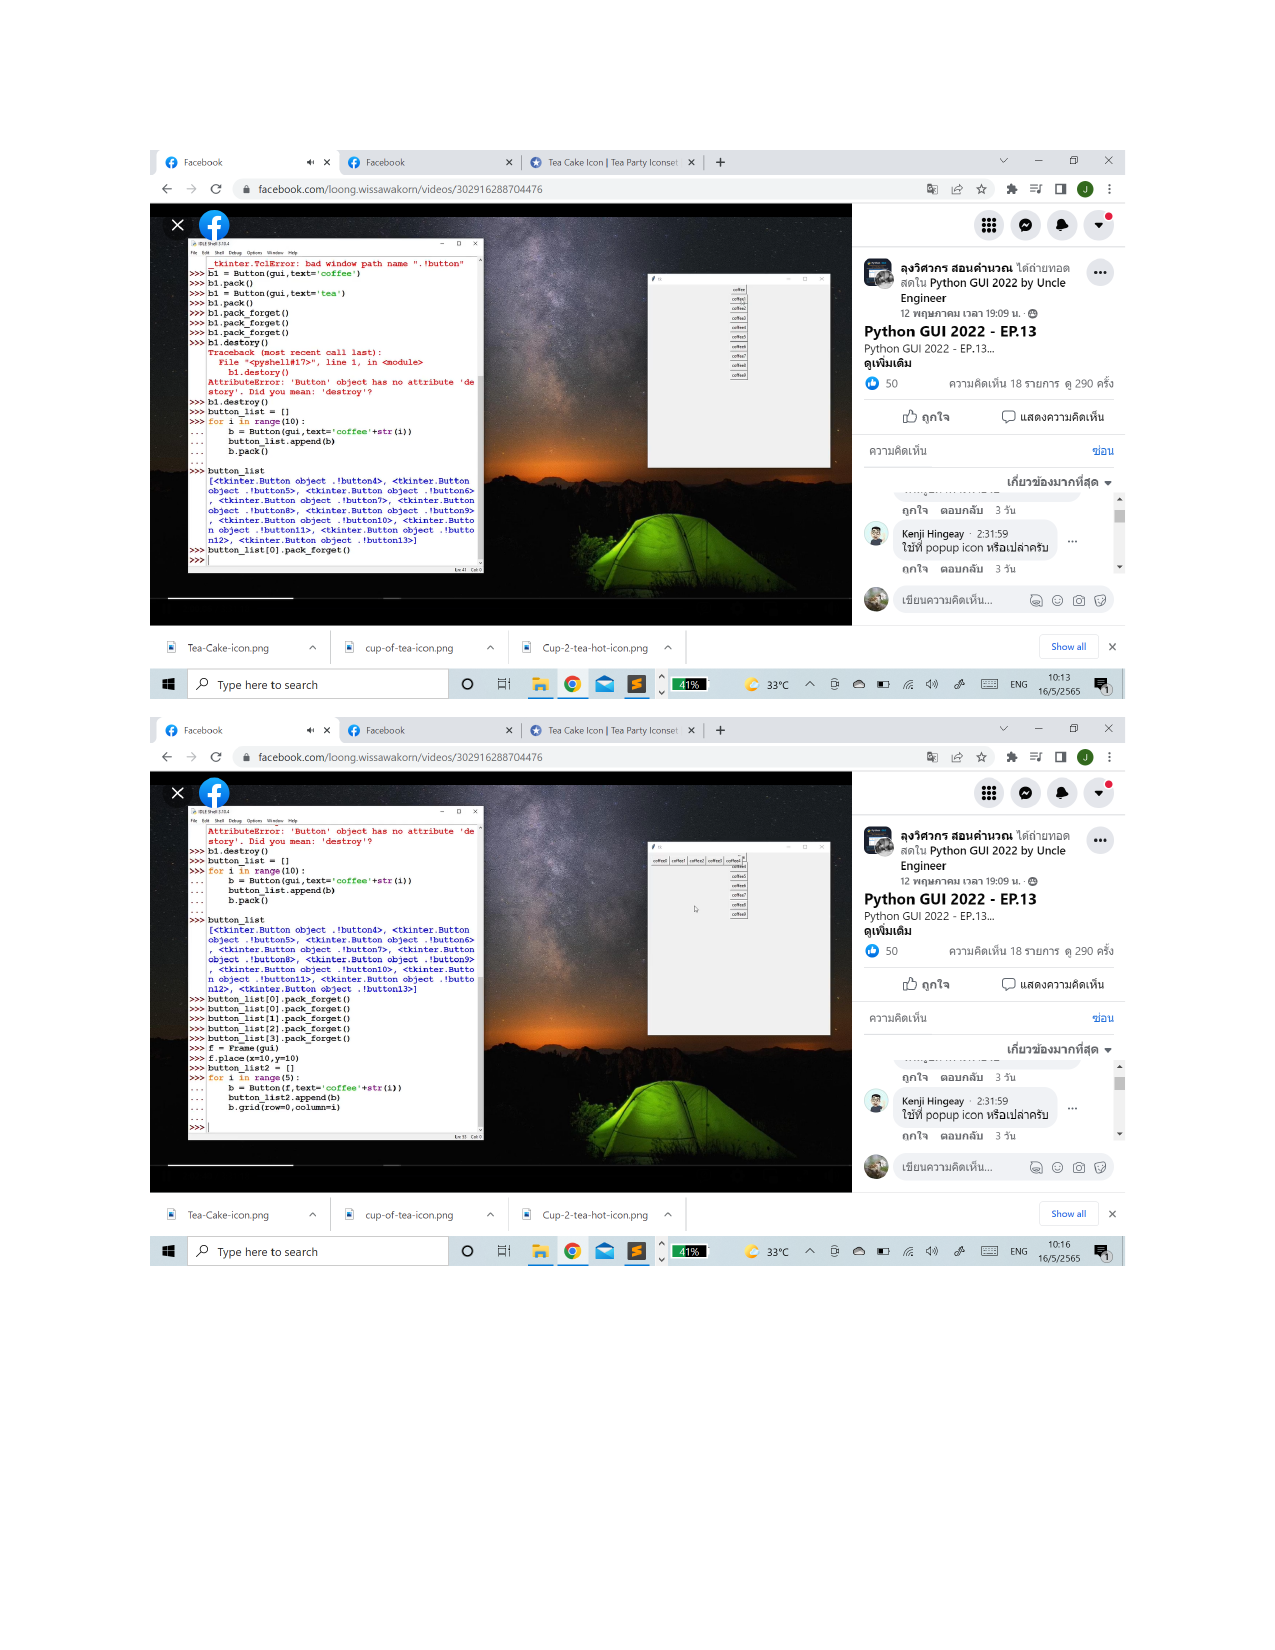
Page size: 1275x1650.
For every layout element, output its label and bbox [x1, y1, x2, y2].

picture [150, 717, 1125, 1266]
picture [150, 150, 1125, 699]
